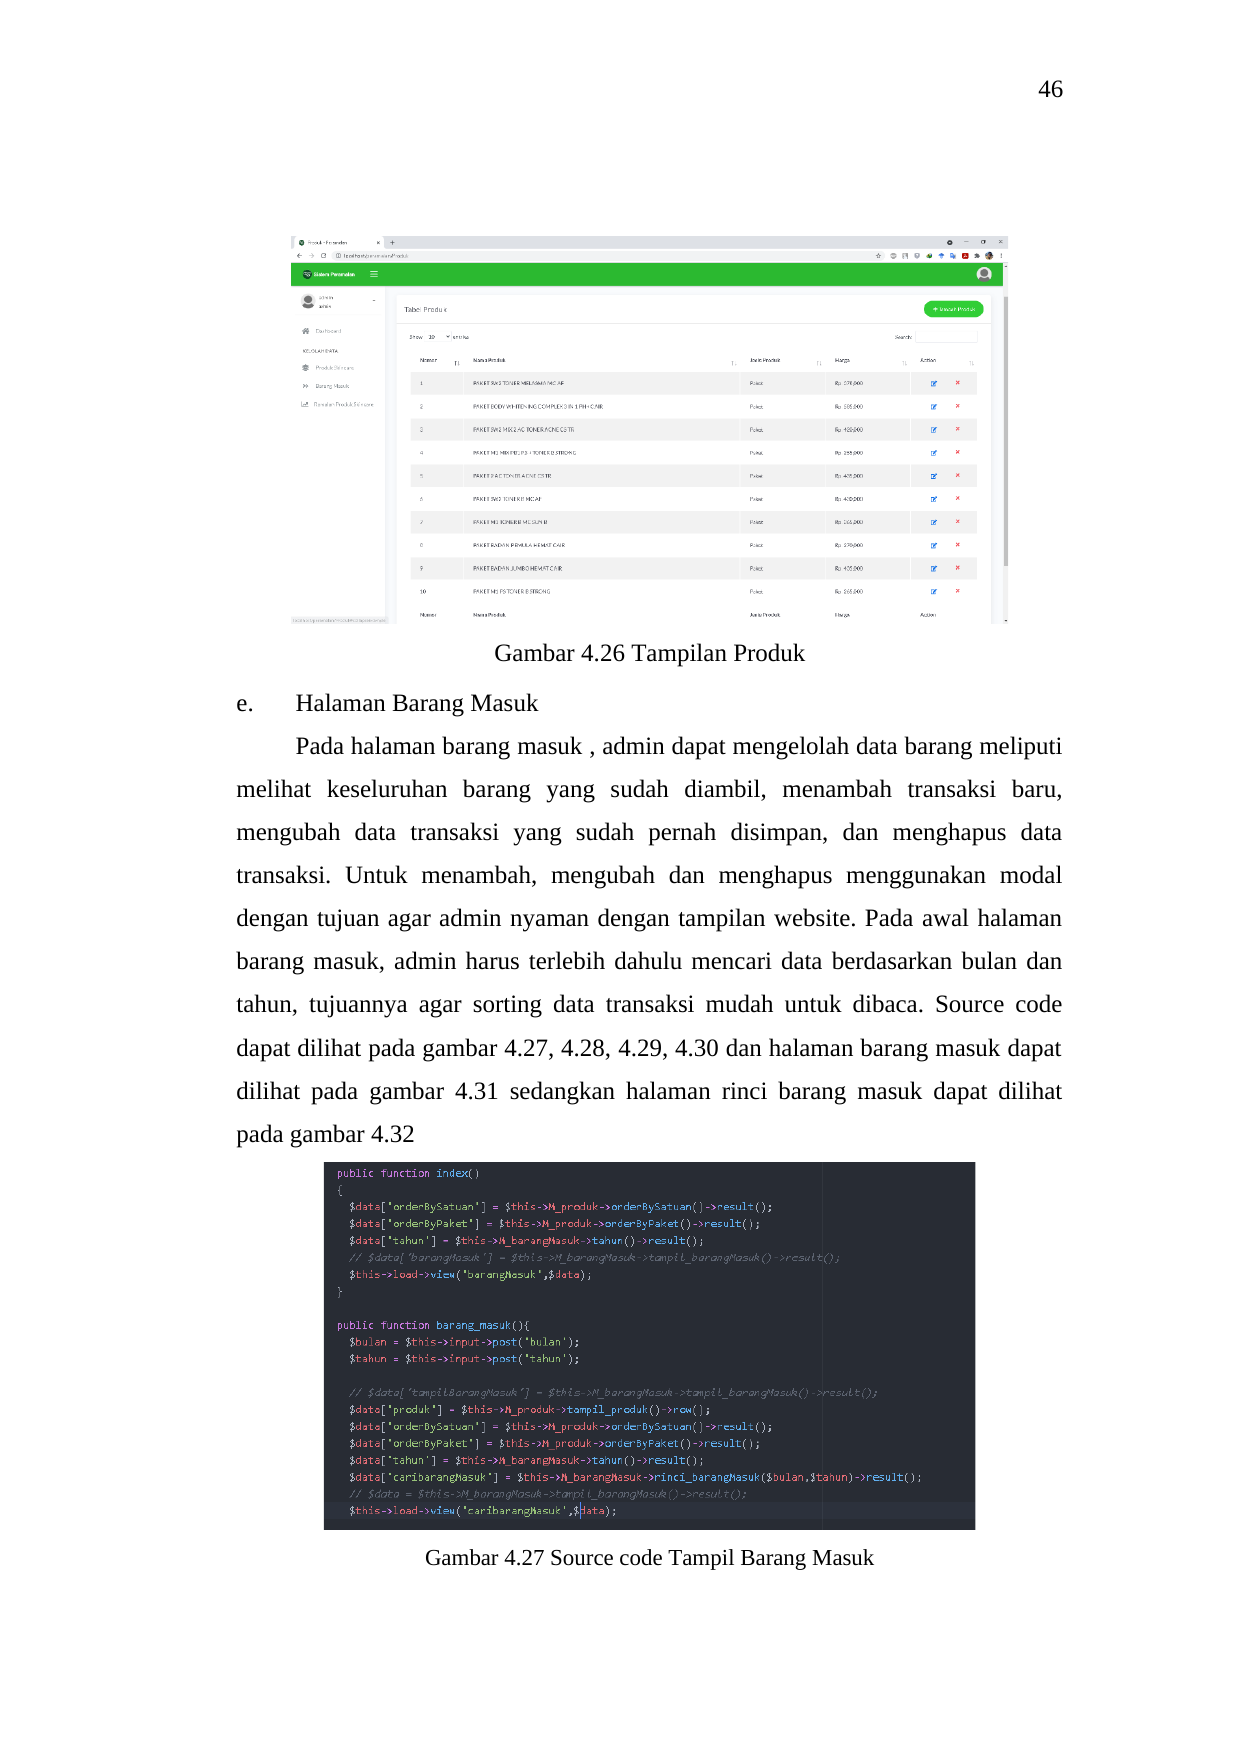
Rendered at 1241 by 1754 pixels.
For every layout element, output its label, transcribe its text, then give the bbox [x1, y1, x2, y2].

picture [291, 236, 1009, 624]
picture [323, 1162, 976, 1530]
text Gambar 4.26 Tampilan Produk [236, 638, 1063, 667]
text Pada halaman barang masuk , admin dapat mengelolah data barang meliputi melihat keseluruhan barang yang sudah diambil, menambah transaksi baru, mengubah data transaksi yang sudah pernah disimpan, dan menghapus data transaksi. Untuk menambah, mengubah dan menghapus menggunakan modal dengan tujuan agar admin nyaman dengan tampilan website. Pada awal halaman barang masuk, admin harus terlebih dahulu mencari data berdasarkan bulan dan tahun, tujuannya agar sorting data transaksi mudah untuk dibaca. Source code dapat dilihat pada gambar 4.27, 4.28, 4.29, 4.30 dan halaman barang masuk dapat dilihat pada gambar 4.31 sedangkan halaman rinci barang masuk dapat dilihat pada gambar 4.32 [236, 731, 1063, 1148]
list Halaman Barang Masuk [236, 688, 1063, 716]
text Gambar 4.27 Source code Tampil Barang Masuk [236, 1544, 1063, 1570]
